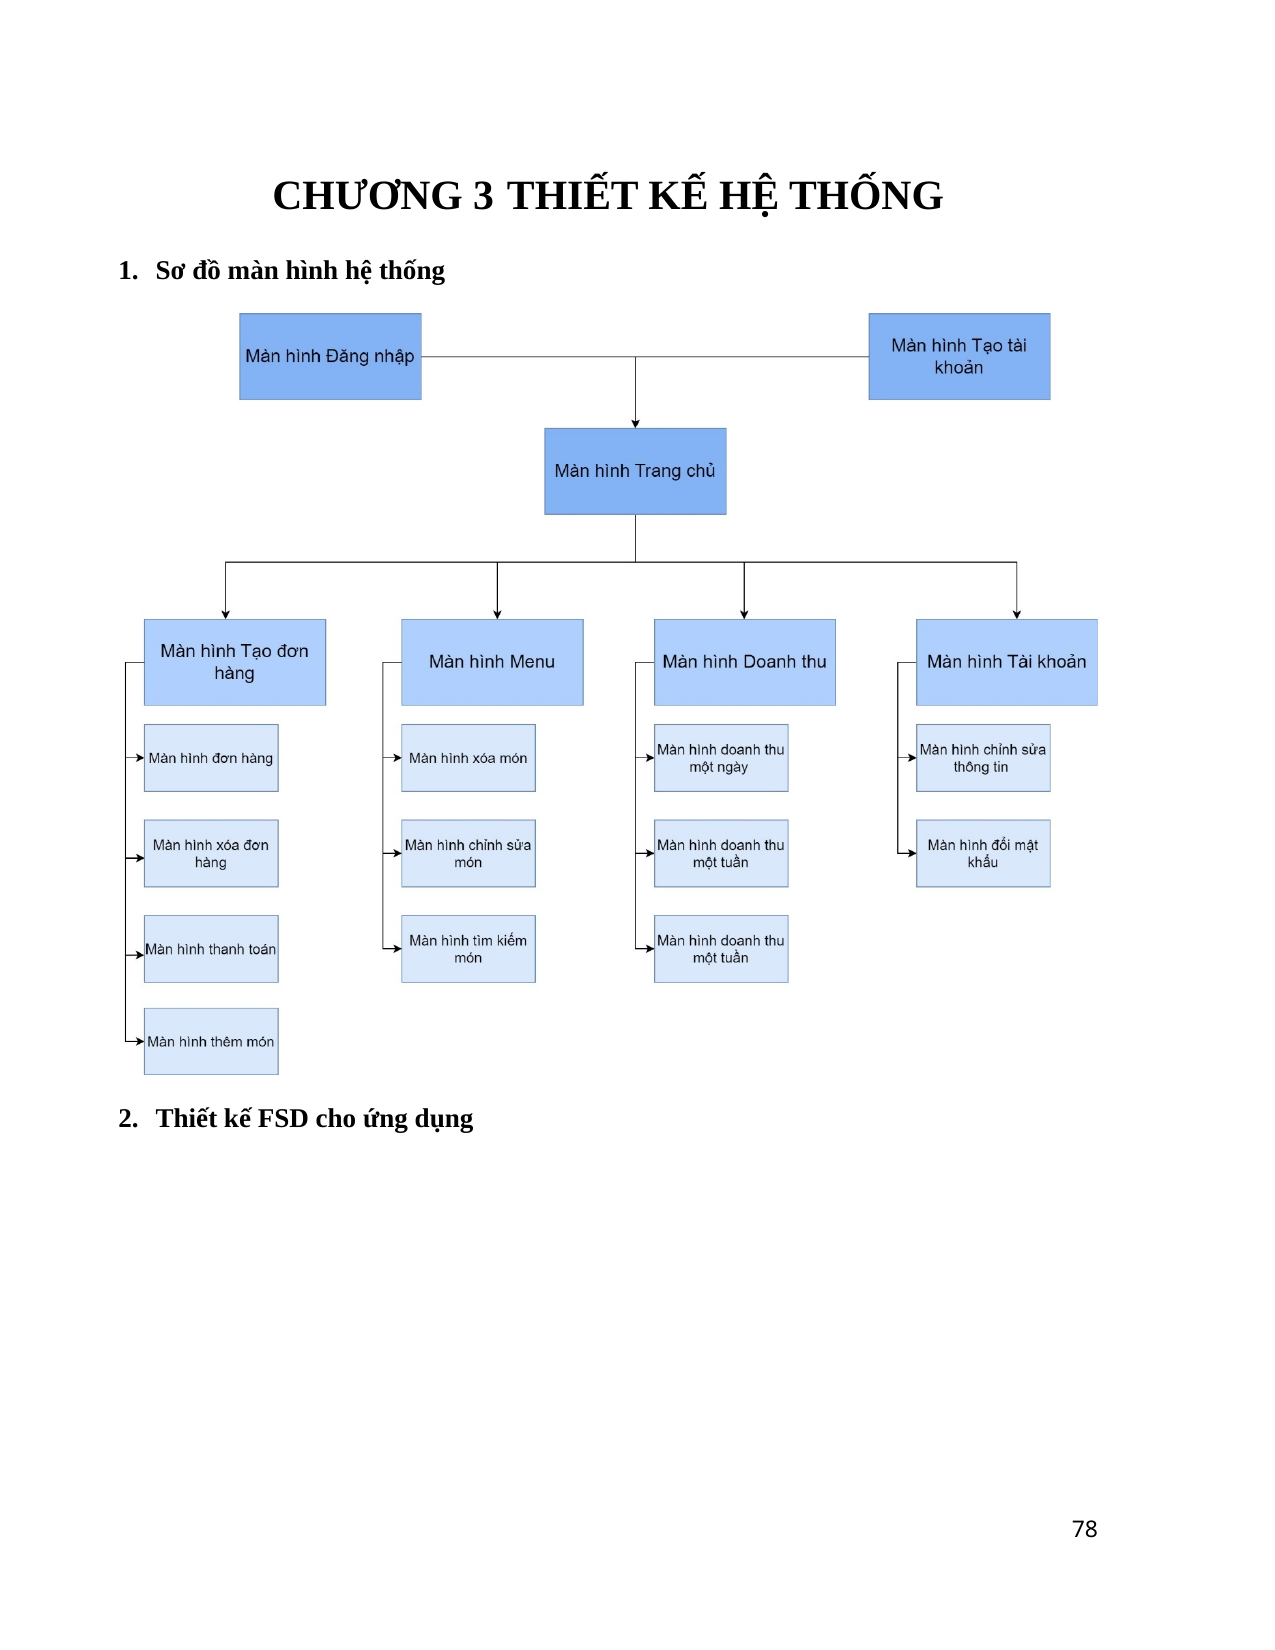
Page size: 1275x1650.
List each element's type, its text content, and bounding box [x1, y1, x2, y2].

list Sơ đồ màn hình hệ thống [118, 254, 1098, 286]
picture [118, 313, 1098, 1075]
list Thiết kế FSD cho ứng dụng [118, 1102, 1098, 1133]
subtitle THIẾT KẾ HỆ THỐNG [118, 170, 1098, 218]
